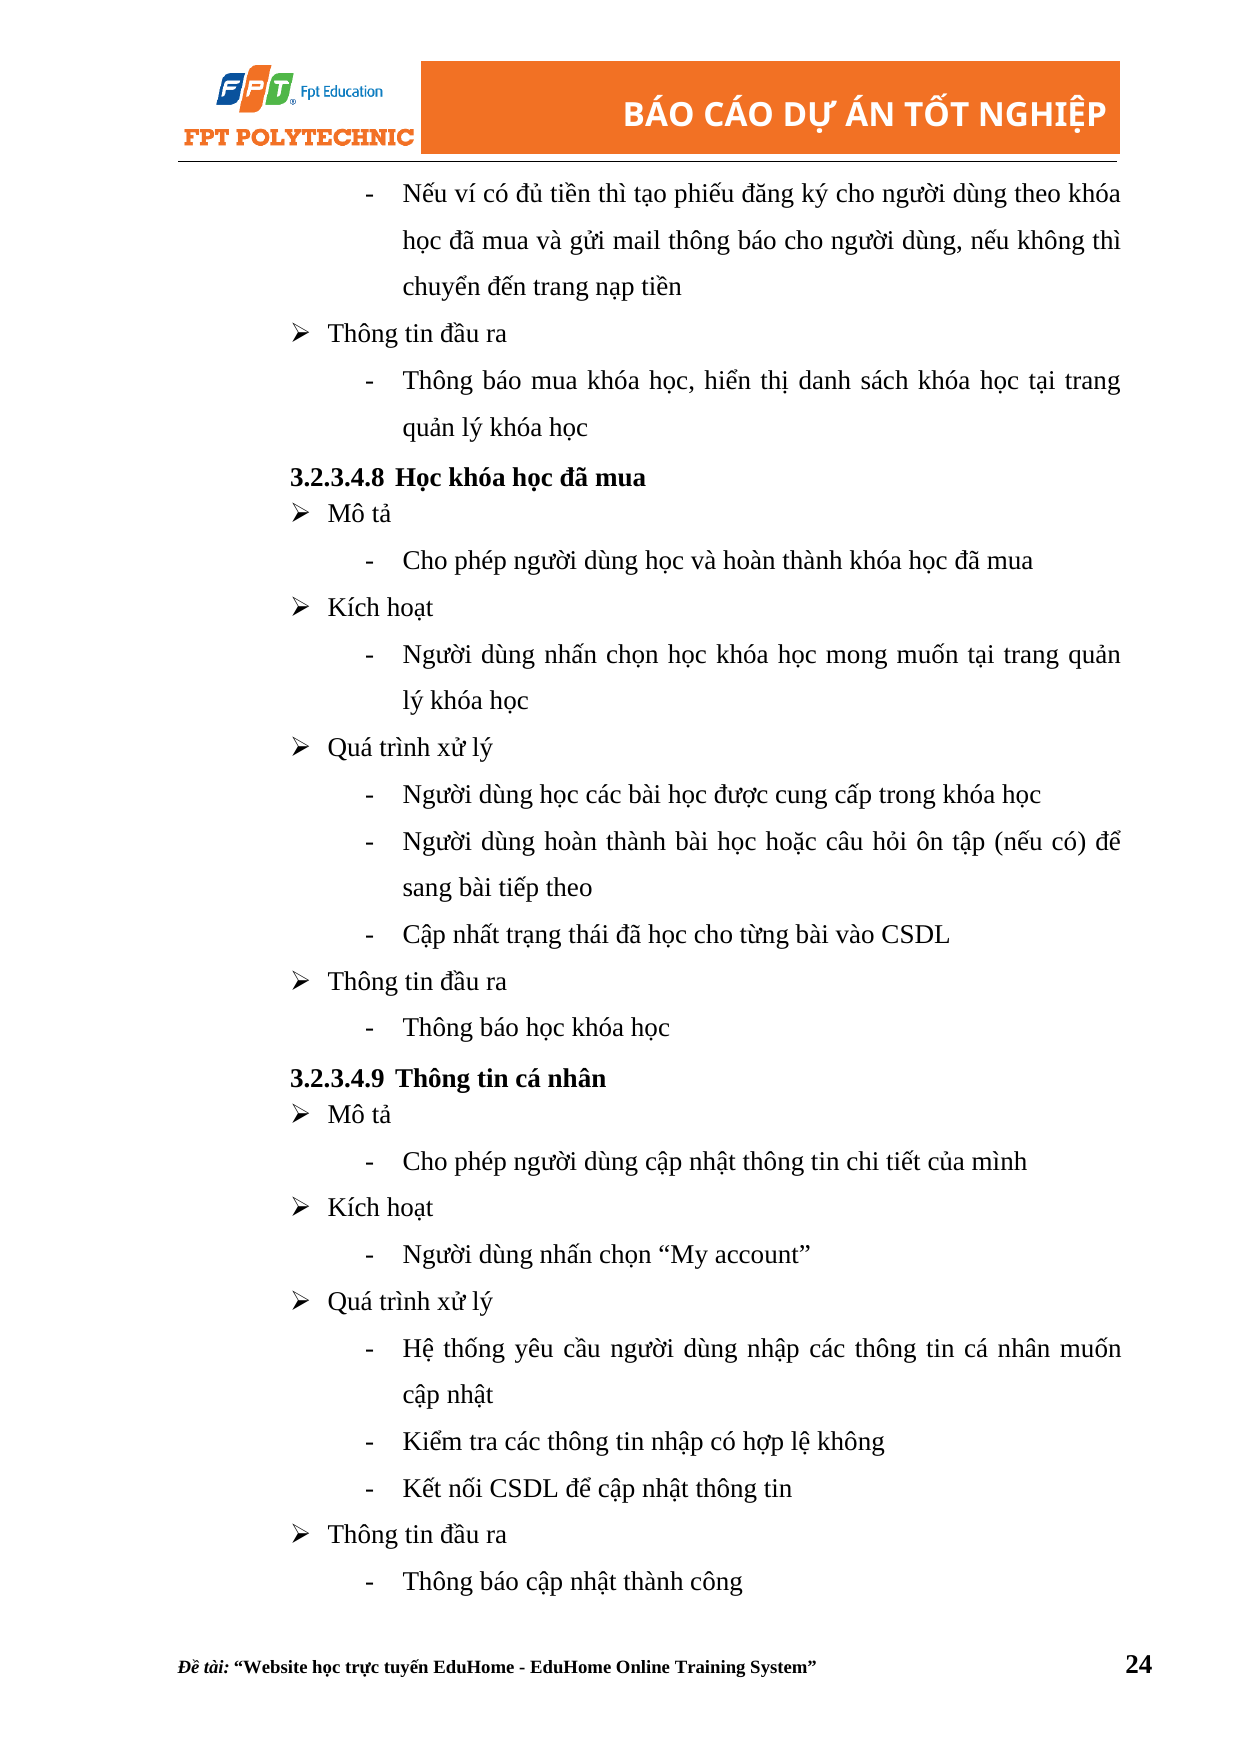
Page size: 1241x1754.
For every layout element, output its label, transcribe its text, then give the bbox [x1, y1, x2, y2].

list Thông tin đầu ra [290, 964, 1122, 996]
picture [174, 58, 420, 157]
list Kích hoạt [290, 591, 1122, 622]
list Người dùng hoàn thành bài học hoặc câu hỏi ôn tập (nếu có) để sang bài tiếp theo [365, 824, 1122, 902]
list Cho phép người dùng cập nhật thông tin chi tiết của mình [365, 1145, 1122, 1176]
list Mô tả [290, 497, 1122, 528]
list Người dùng nhấn chọn “My account” [365, 1238, 1122, 1269]
list Quá trình xử lý [290, 731, 1122, 762]
list Thông tin đầu ra [290, 1519, 1122, 1550]
list Thông báo cập nhật thành công [365, 1566, 1122, 1597]
list Mô tả [290, 1098, 1122, 1129]
list Thông tin đầu ra [290, 317, 1122, 348]
list Hệ thống yêu cầu người dùng nhập các thông tin cá nhân muốn cập nhật [365, 1332, 1122, 1410]
list Kết nối CSDL để cập nhật thông tin [365, 1472, 1122, 1503]
list Quá trình xử lý [290, 1285, 1122, 1316]
list Người dùng học các bài học được cung cấp trong khóa học [365, 778, 1122, 809]
subtitle Thông tin cá nhân [290, 1062, 1122, 1093]
list Cập nhất trạng thái đã học cho từng bài vào CSDL [365, 918, 1122, 949]
subtitle Học khóa học đã mua [290, 462, 1122, 493]
list Kiểm tra các thông tin nhập có hợp lệ không [365, 1425, 1122, 1456]
list Nếu ví có đủ tiền thì tạo phiếu đăng ký cho người dùng theo khóa học đã mua và gửi mail thông báo cho người dùng, nếu không thì chuyển đến trang nạp tiền [365, 177, 1122, 302]
list Thông báo học khóa học [365, 1011, 1122, 1043]
list Kích hoạt [290, 1192, 1122, 1223]
list Thông báo mua khóa học, hiển thị danh sách khóa học tại trang quản lý khóa học [365, 364, 1122, 442]
list Người dùng nhấn chọn học khóa học mong muốn tại trang quản lý khóa học [365, 638, 1122, 716]
list Cho phép người dùng học và hoàn thành khóa học đã mua [365, 544, 1122, 575]
